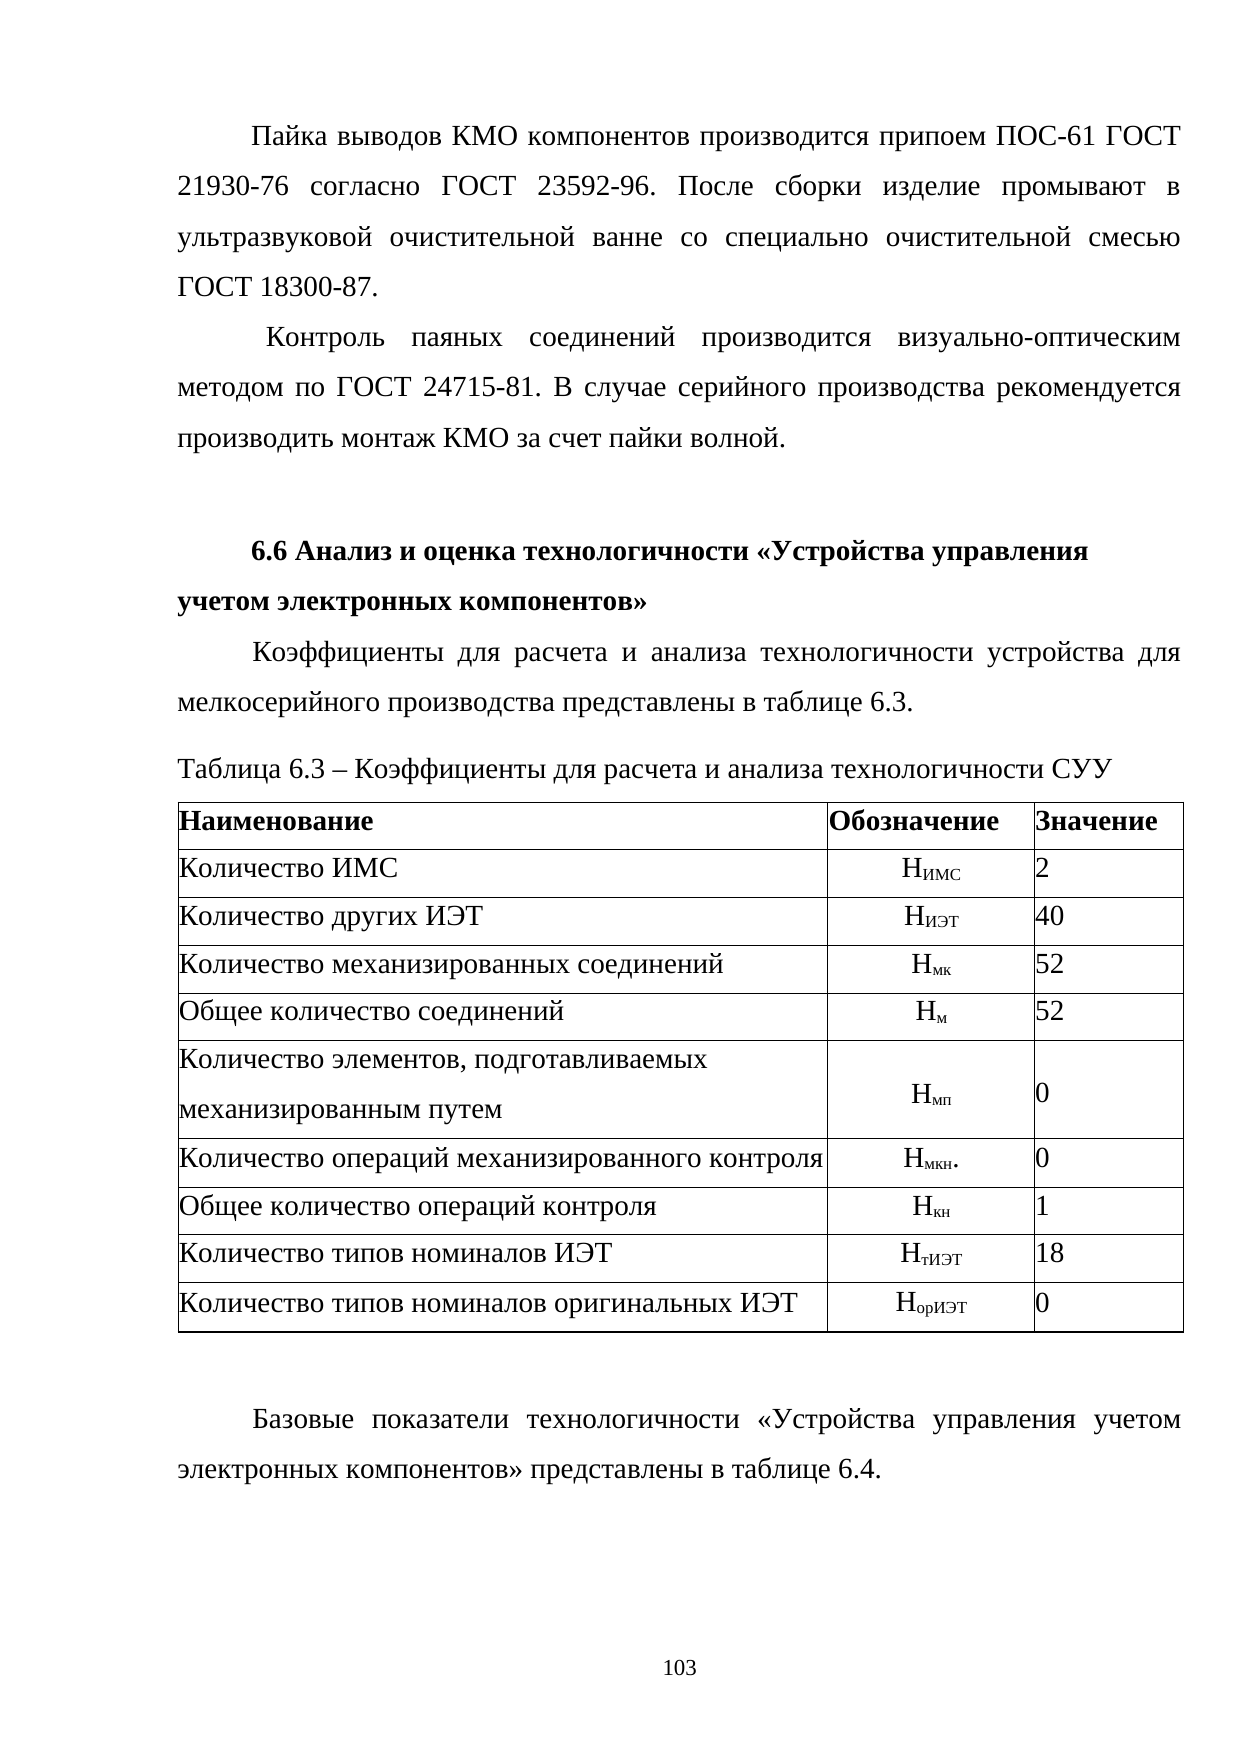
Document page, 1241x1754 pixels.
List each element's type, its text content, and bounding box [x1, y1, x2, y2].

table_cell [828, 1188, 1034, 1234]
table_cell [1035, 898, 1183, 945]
text Таблица 6.3 – Коэффициенты для расчета и анализа технологичности СУУ [177, 751, 1182, 785]
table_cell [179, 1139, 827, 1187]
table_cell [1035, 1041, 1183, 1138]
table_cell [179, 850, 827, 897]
text Контроль паяных соединений производится визуально-оптическим методом по ГОСТ 24715-81. В случае серийного производства рекомендуется производить монтаж КМО за счет пайки волной. [177, 319, 1182, 453]
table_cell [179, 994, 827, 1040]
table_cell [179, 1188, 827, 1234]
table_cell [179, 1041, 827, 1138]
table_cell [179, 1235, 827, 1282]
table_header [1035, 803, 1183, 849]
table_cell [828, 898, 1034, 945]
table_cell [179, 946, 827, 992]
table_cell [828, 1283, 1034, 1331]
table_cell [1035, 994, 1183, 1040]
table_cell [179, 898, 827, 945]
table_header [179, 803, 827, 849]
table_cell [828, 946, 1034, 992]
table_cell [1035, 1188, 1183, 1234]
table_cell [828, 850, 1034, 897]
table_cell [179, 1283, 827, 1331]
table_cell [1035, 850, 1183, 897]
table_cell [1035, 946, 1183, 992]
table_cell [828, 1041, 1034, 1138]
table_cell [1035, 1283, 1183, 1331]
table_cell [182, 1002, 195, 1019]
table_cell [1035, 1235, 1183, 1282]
text Базовые показатели технологичности «Устройства управления учетом электронных компонентов» представлены в таблице 6.4. [177, 1401, 1182, 1485]
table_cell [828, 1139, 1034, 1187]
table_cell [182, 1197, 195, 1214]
subtitle 6.6 Анализ и оценка технологичности «Устройства управления учетом электронных компонентов» [177, 533, 1182, 617]
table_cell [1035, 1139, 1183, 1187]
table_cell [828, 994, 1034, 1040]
text Коэффициенты для расчета и анализа технологичности устройства для мелкосерийного производства представлены в таблице 6.3. [177, 634, 1182, 717]
text Пайка выводов КМО компонентов производится припоем ПОС-61 ГОСТ 21930-76 согласно ГОСТ 23592-96. После сборки изделие промывают в ультразвуковой очистительной ванне со специально очистительной смесью ГОСТ 18300-87. [177, 118, 1182, 302]
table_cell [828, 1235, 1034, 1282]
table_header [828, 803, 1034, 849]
